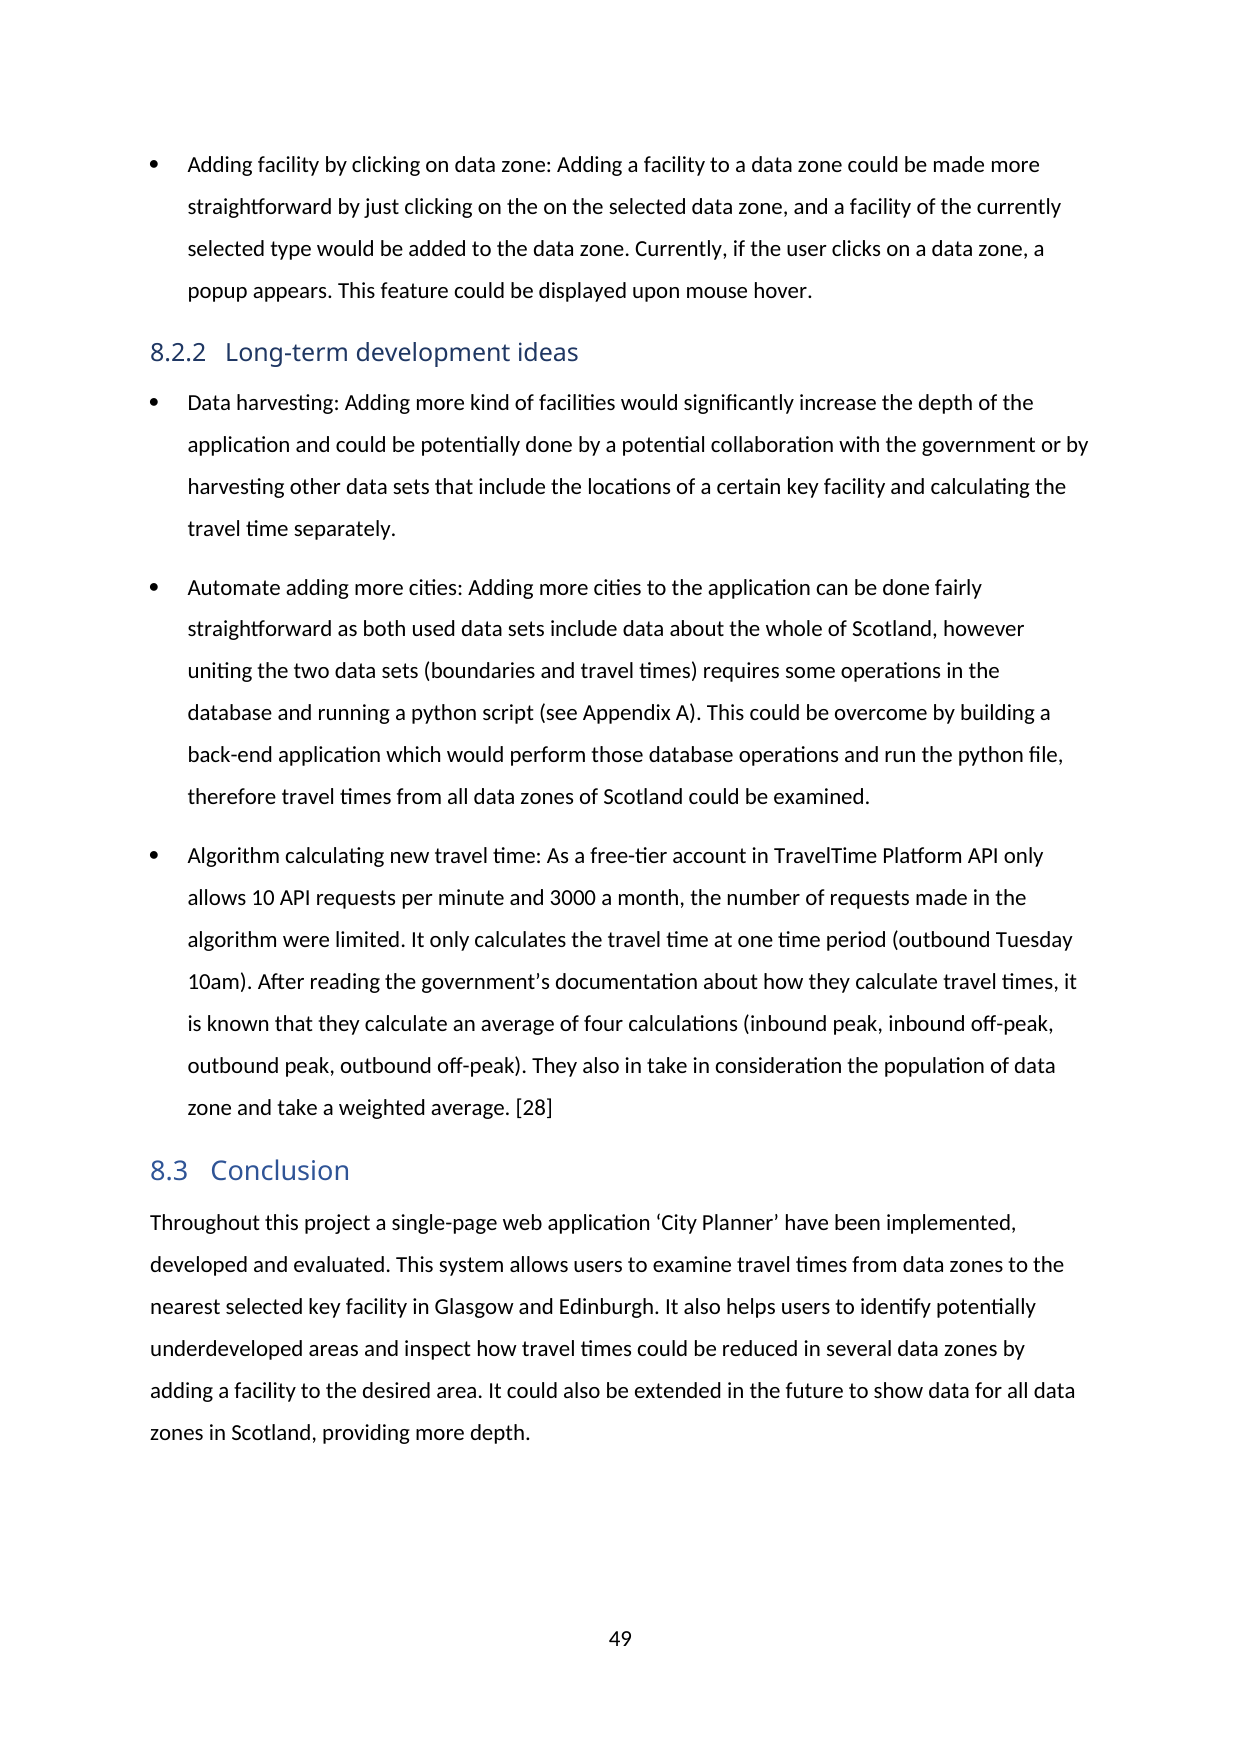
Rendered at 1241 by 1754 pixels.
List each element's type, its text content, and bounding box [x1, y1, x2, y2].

text Throughout this project a single-page web application ‘City Planner’ have been implemented, developed and evaluated. This system allows users to examine travel times from data zones to the nearest selected key facility in Glasgow and Edinburgh. It also helps users to identify potentially underdeveloped areas and inspect how travel times could be reduced in several data zones by adding a facility to the desired area. It could also be extended in the future to show data for all data zones in Scotland, providing more depth. [150, 1208, 1090, 1446]
list Algorithm calculating new travel time: As a free-tier account in TravelTime Platform API only allows 10 API requests per minute and 3000 a month, the number of requests made in the algorithm were limited. It only calculates the travel time at one time period (outbound Tuesday 10am). After reading the government’s documentation about how they calculate travel times, it is known that they calculate an average of four calculations (inbound peak, inbound off-peak, outbound peak, outbound off-peak). They also in take in consideration the population of data zone and take a weighted average. [28] [150, 841, 1090, 1121]
list Data harvesting: Adding more kind of facilities would significantly increase the depth of the application and could be potentially done by a potential collaboration with the government or by harvesting other data sets that include the locations of a certain key facility and calculating the travel time separately. [150, 388, 1090, 542]
list Automate adding more cities: Adding more cities to the application can be done fairly straightforward as both used data sets include data about the whole of Scotland, however uniting the two data sets (boundaries and travel times) requires some operations in the database and running a python script (see Appendix A). This could be overcome by building a back-end application which would perform those database operations and run the python file, therefore travel times from all data zones of Scotland could be examined. [150, 573, 1090, 811]
subtitle Conclusion [150, 1152, 1090, 1188]
subtitle Long-term development ideas [150, 334, 1090, 369]
list Adding facility by clicking on data zone: Adding a facility to a data zone could be made more straightforward by just clicking on the on the selected data zone, and a facility of the currently selected type would be added to the data zone. Currently, if the user clicks on a data zone, a popup appears. This feature could be displayed upon mouse hover. [150, 150, 1090, 304]
